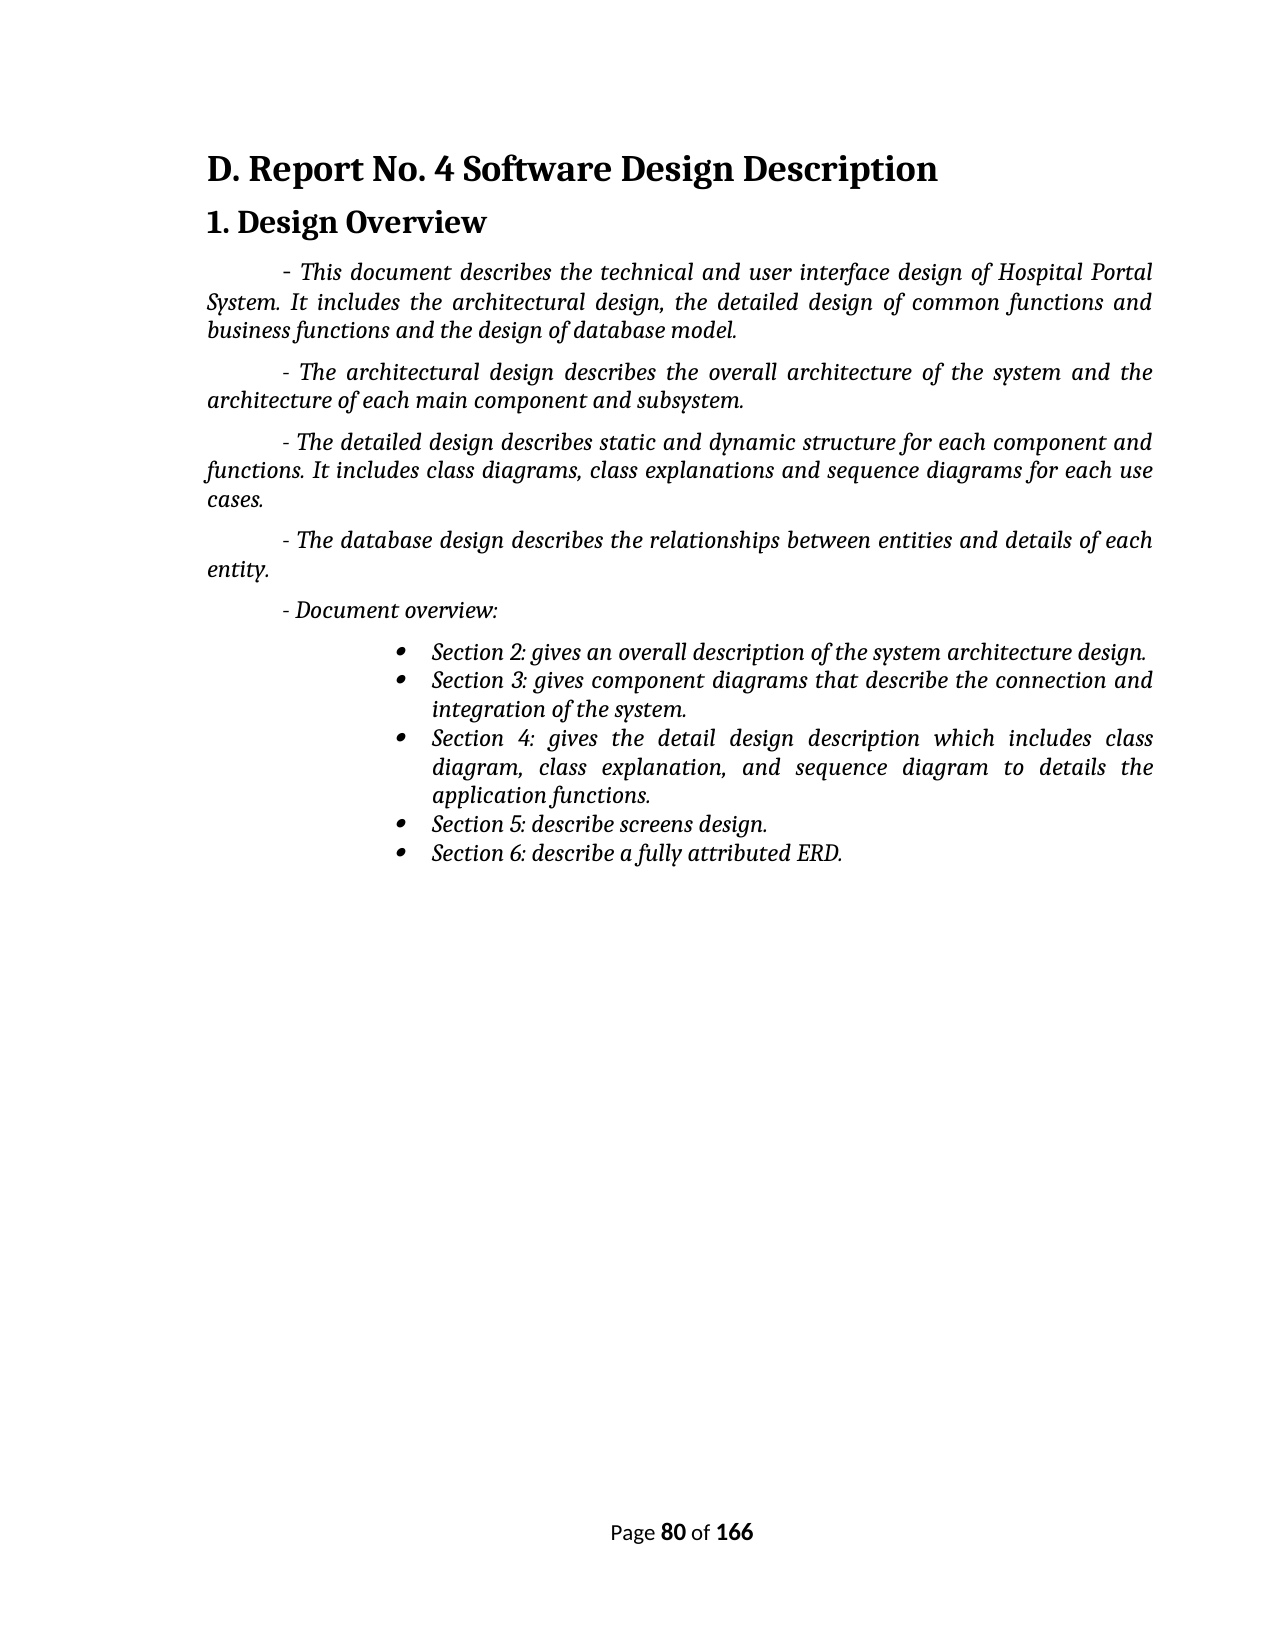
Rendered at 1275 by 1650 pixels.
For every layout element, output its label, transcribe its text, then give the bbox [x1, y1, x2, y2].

text - Document overview: [207, 596, 1157, 625]
list Section 6: describe a fully attributed ERD. [394, 839, 1157, 868]
text D. Report No. 4 Software Design Description [207, 148, 1157, 191]
text - The detailed design describes static and dynamic structure for each component and functions. It includes class diagrams, class explanations and sequence diagrams for each use cases. [207, 428, 1157, 514]
list Section 4: gives the detail design description which includes class diagram, class explanation, and sequence diagram to details the application functions. [394, 724, 1157, 810]
list Section 3: gives component diagrams that describe the connection and integration of the system. [394, 666, 1157, 724]
text 1. Design Overview [207, 203, 1157, 242]
list Section 2: gives an overall description of the system architecture design. [394, 638, 1157, 666]
text - This document describes the technical and user interface design of Hospital Portal System. It includes the architectural design, the detailed design of common functions and business functions and the design of database model. [207, 254, 1157, 345]
list Section 5: describe screens design. [394, 810, 1157, 839]
text - The database design describes the relationships between entities and details of each entity. [207, 526, 1157, 584]
text - The architectural design describes the overall architecture of the system and the architecture of each main component and subsystem. [207, 358, 1157, 415]
